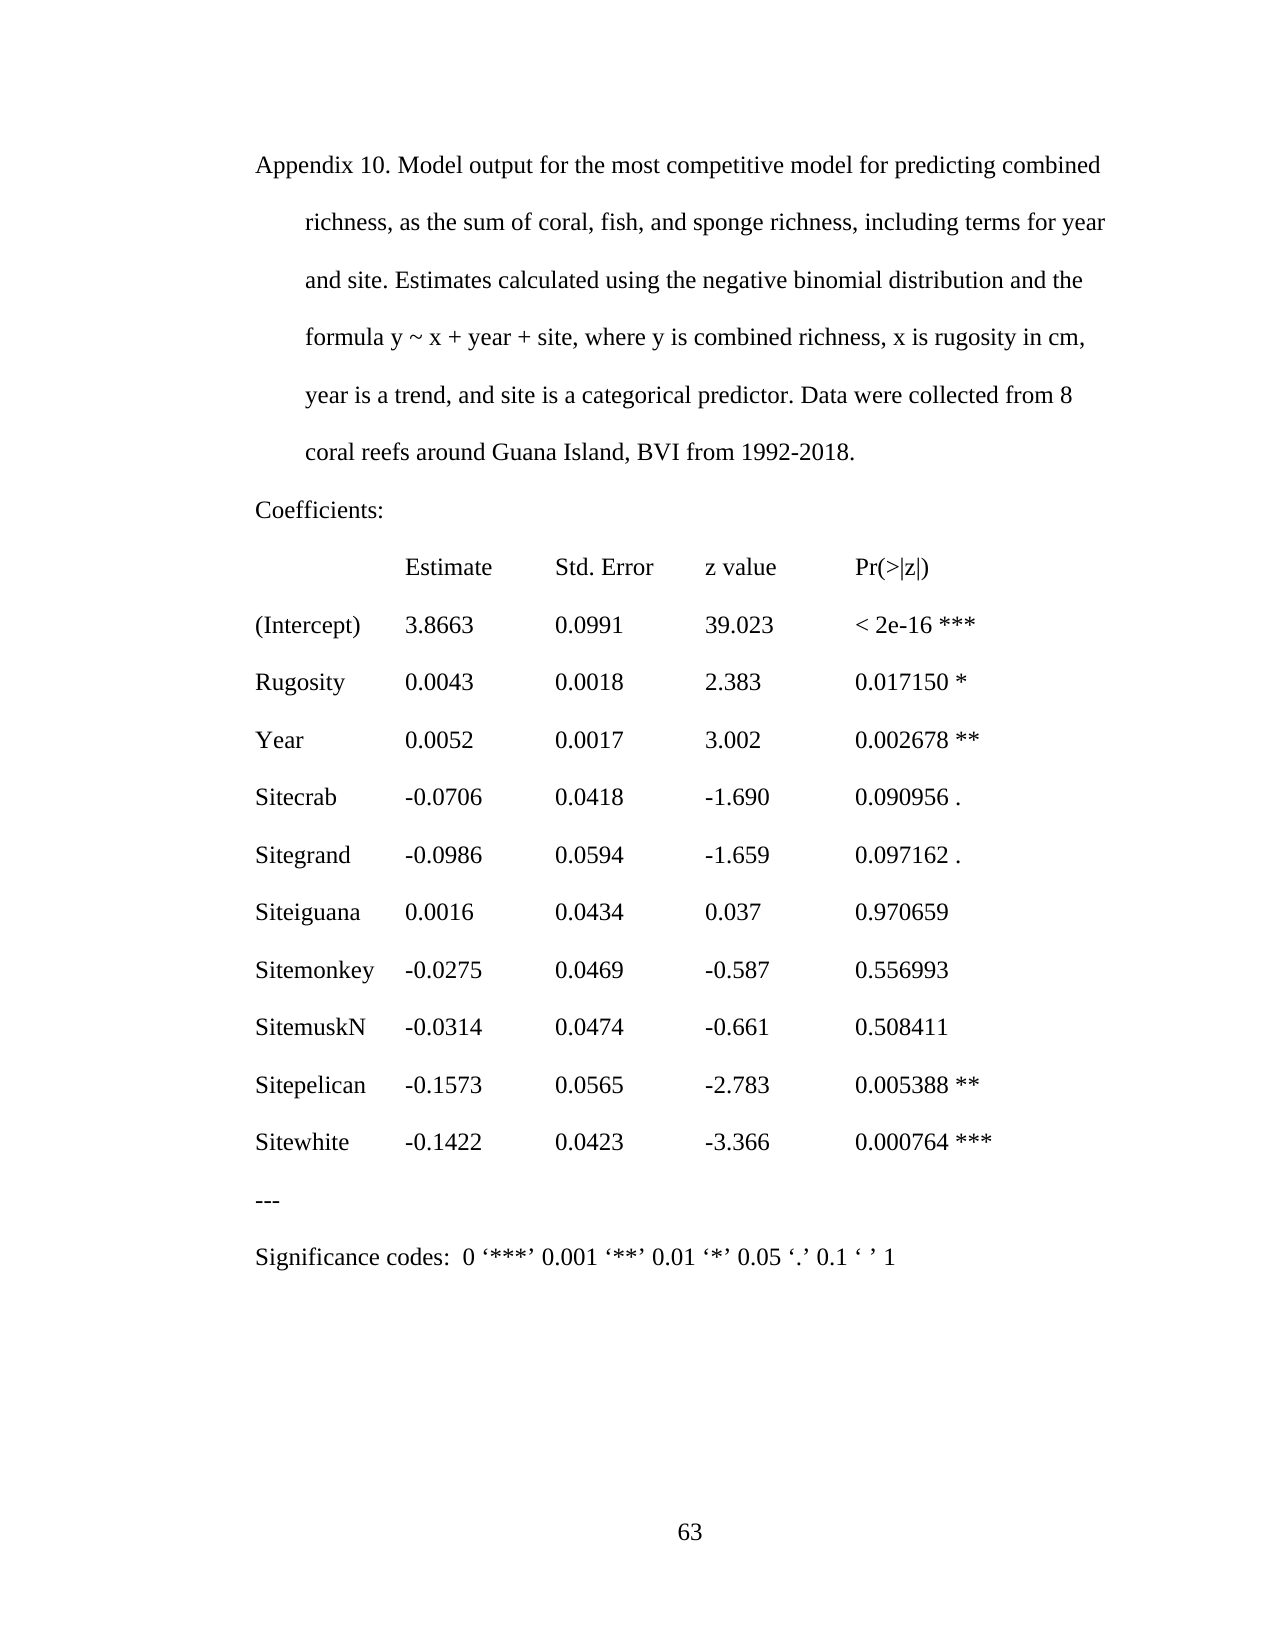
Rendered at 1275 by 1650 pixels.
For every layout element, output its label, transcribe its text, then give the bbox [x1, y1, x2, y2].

subtitle Significance codes: 0 ‘***’ 0.001 ‘**’ 0.01 ‘*’ 0.05 ‘.’ 0.1 ‘ ’ 1 [255, 1242, 1125, 1271]
subtitle Year 0.0052 0.0017 3.002 0.002678 ** [255, 725, 1125, 754]
subtitle Coefficients: [255, 495, 1125, 524]
subtitle Estimate Std. Error z value Pr(>|z|) [255, 552, 1125, 581]
subtitle Sitemonkey -0.0275 0.0469 -0.587 0.556993 [255, 955, 1125, 984]
subtitle Sitepelican -0.1573 0.0565 -2.783 0.005388 ** [255, 1070, 1125, 1099]
subtitle Siteiguana 0.0016 0.0434 0.037 0.970659 [255, 897, 1125, 926]
subtitle Sitecrab -0.0706 0.0418 -1.690 0.090956 . [255, 782, 1125, 811]
subtitle SitemuskN -0.0314 0.0474 -0.661 0.508411 [255, 1012, 1125, 1041]
subtitle Sitewhite -0.1422 0.0423 -3.366 0.000764 *** [255, 1127, 1125, 1156]
subtitle Appendix 10. Model output for the most competitive model for predicting combined richness, as the sum of coral, fish, and sponge richness, including terms for year and site. Estimates calculated using the negative binomial distribution and the formula y ~ x + year + site, where y is combined richness, x is rugosity in cm, year is a trend, and site is a categorical predictor. Data were collected from 8 coral reefs around Guana Island, BVI from 1992-2018. [255, 150, 1125, 466]
subtitle --- [255, 1185, 1125, 1214]
subtitle (Intercept) 3.8663 0.0991 39.023 < 2e-16 *** [255, 610, 1125, 639]
subtitle Rugosity 0.0043 0.0018 2.383 0.017150 * [255, 667, 1125, 696]
subtitle Sitegrand -0.0986 0.0594 -1.659 0.097162 . [255, 840, 1125, 869]
